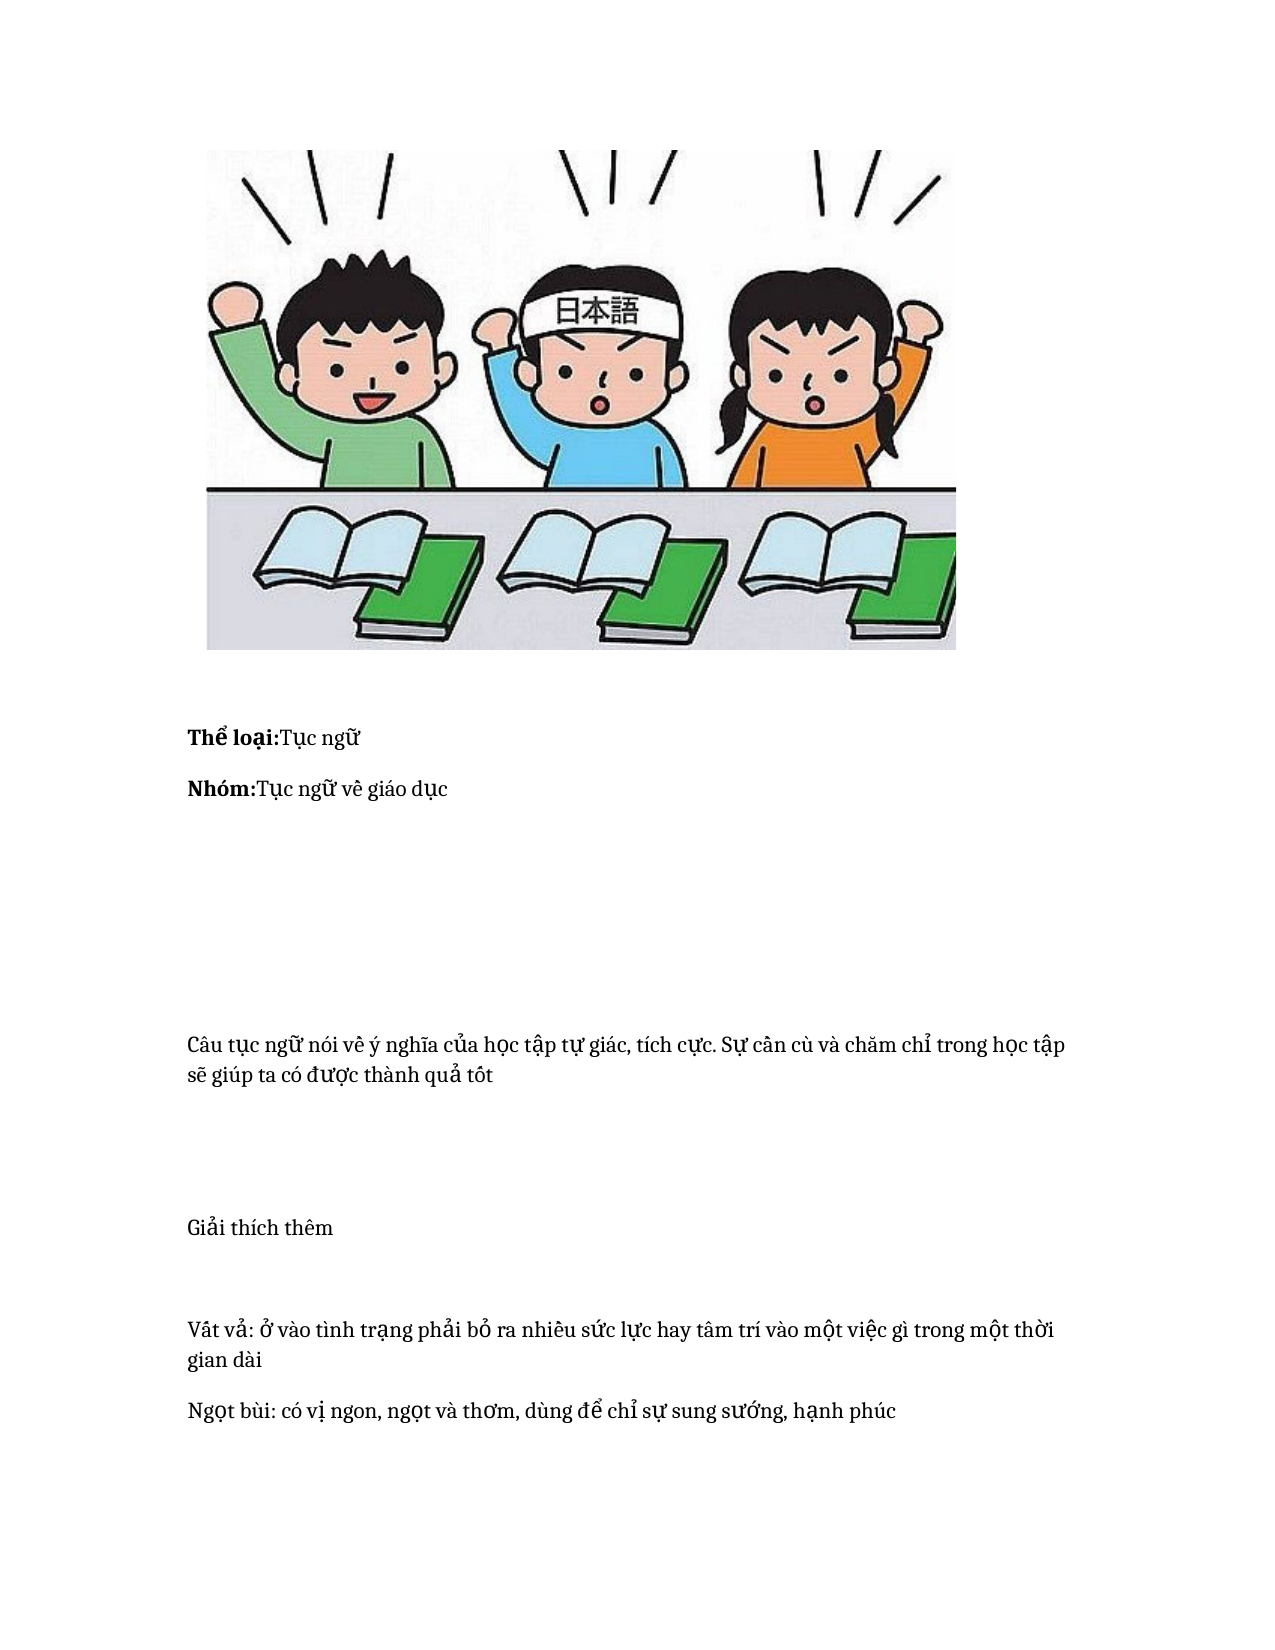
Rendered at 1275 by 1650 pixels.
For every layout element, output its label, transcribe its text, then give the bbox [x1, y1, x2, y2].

picture [206, 150, 957, 650]
text Giải thích thêm [187, 1215, 1087, 1241]
text Thể loại:Tục ngữ [187, 725, 1087, 752]
text Nhóm:Tục ngữ về giáo dục [187, 776, 1087, 803]
text Vất vả: ở vào tình trạng phải bỏ ra nhiều sức lực hay tâm trí vào một việc gì trong một thời gian dài [187, 1317, 1087, 1373]
text Câu tục ngữ nói về ý nghĩa của học tập tự giác, tích cực. Sự cần cù và chăm chỉ trong học tập sẽ giúp ta có được thành quả tốt [187, 1031, 1087, 1088]
text Ngọt bùi: có vị ngon, ngọt và thơm, dùng để chỉ sự sung sướng, hạnh phúc [187, 1398, 1087, 1424]
